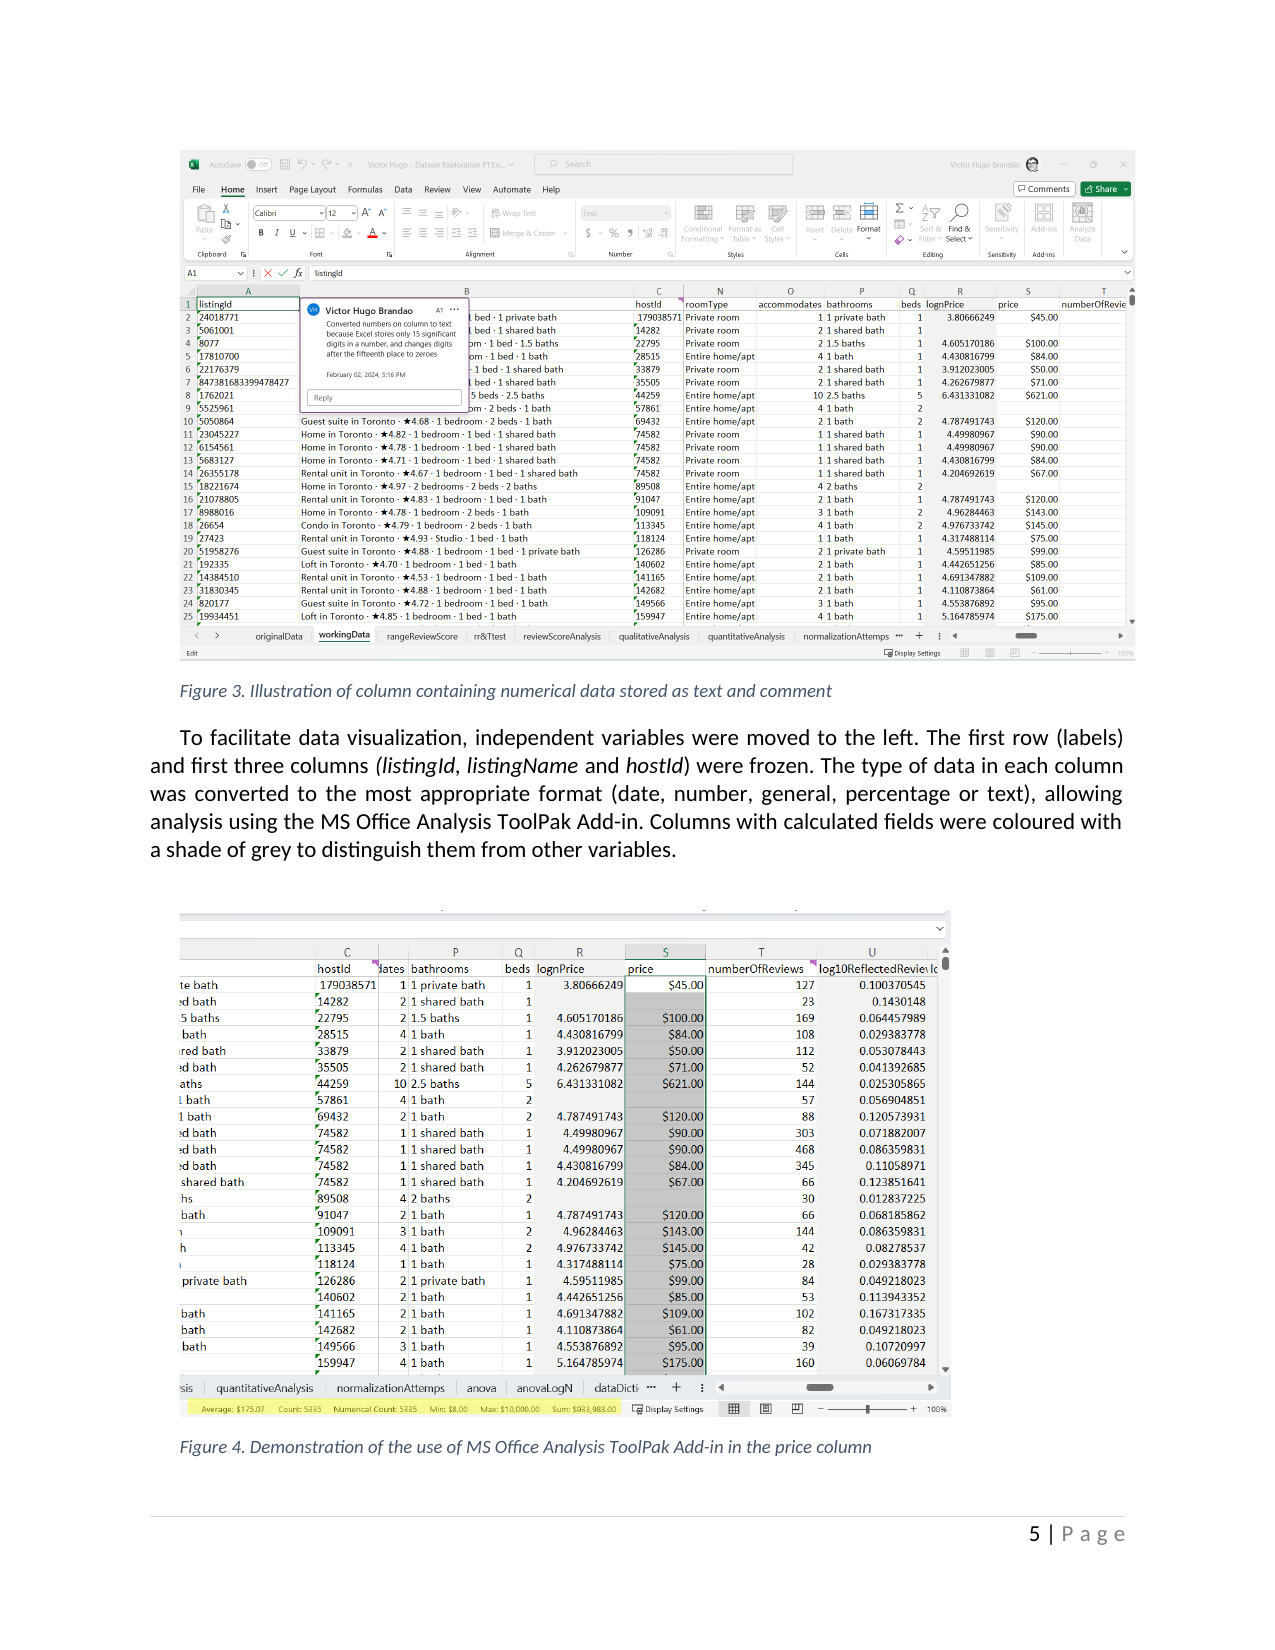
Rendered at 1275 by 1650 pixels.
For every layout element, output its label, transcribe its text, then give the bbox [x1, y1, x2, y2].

text Figure 4. Demonstration of the use of MS Office Analysis ToolPak Add-in in the price column [150, 1436, 1125, 1458]
picture [179, 910, 952, 1417]
text To facilitate data visualization, independent variables were moved to the left. The first row (labels) and first three columns (listingId, listingName and hostId) were frozen. The type of data in each column was converted to the most appropriate format (date, number, general, percentage or text), allowing analysis using the MS Office Analysis ToolPak Add-in. Columns with calculated fields were coloured with a shade of grey to distinguish them from other variables. [150, 723, 1125, 863]
picture [179, 150, 1136, 661]
text Figure 3. Illustration of column containing numerical data stored as text and comment [150, 679, 1125, 702]
